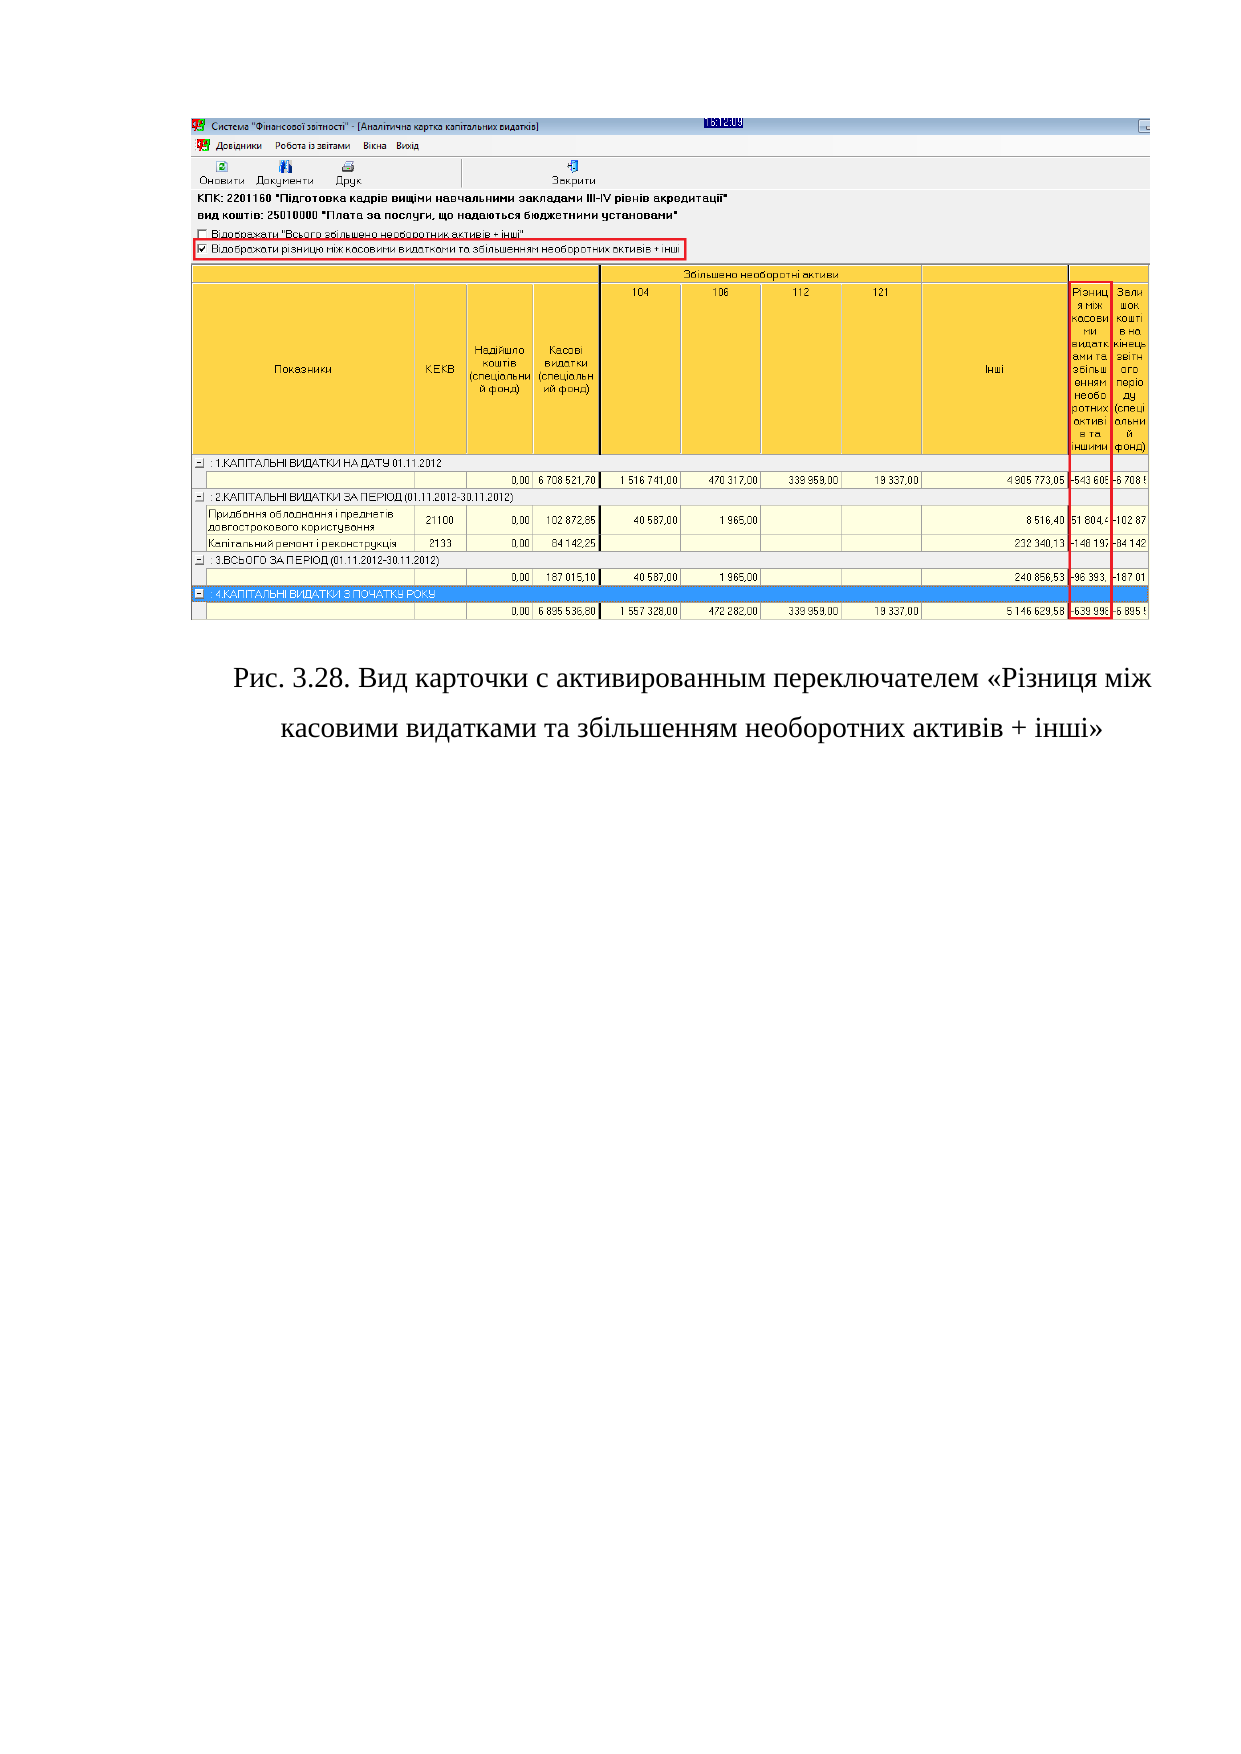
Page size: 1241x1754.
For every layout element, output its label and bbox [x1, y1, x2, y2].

picture [191, 118, 1150, 620]
